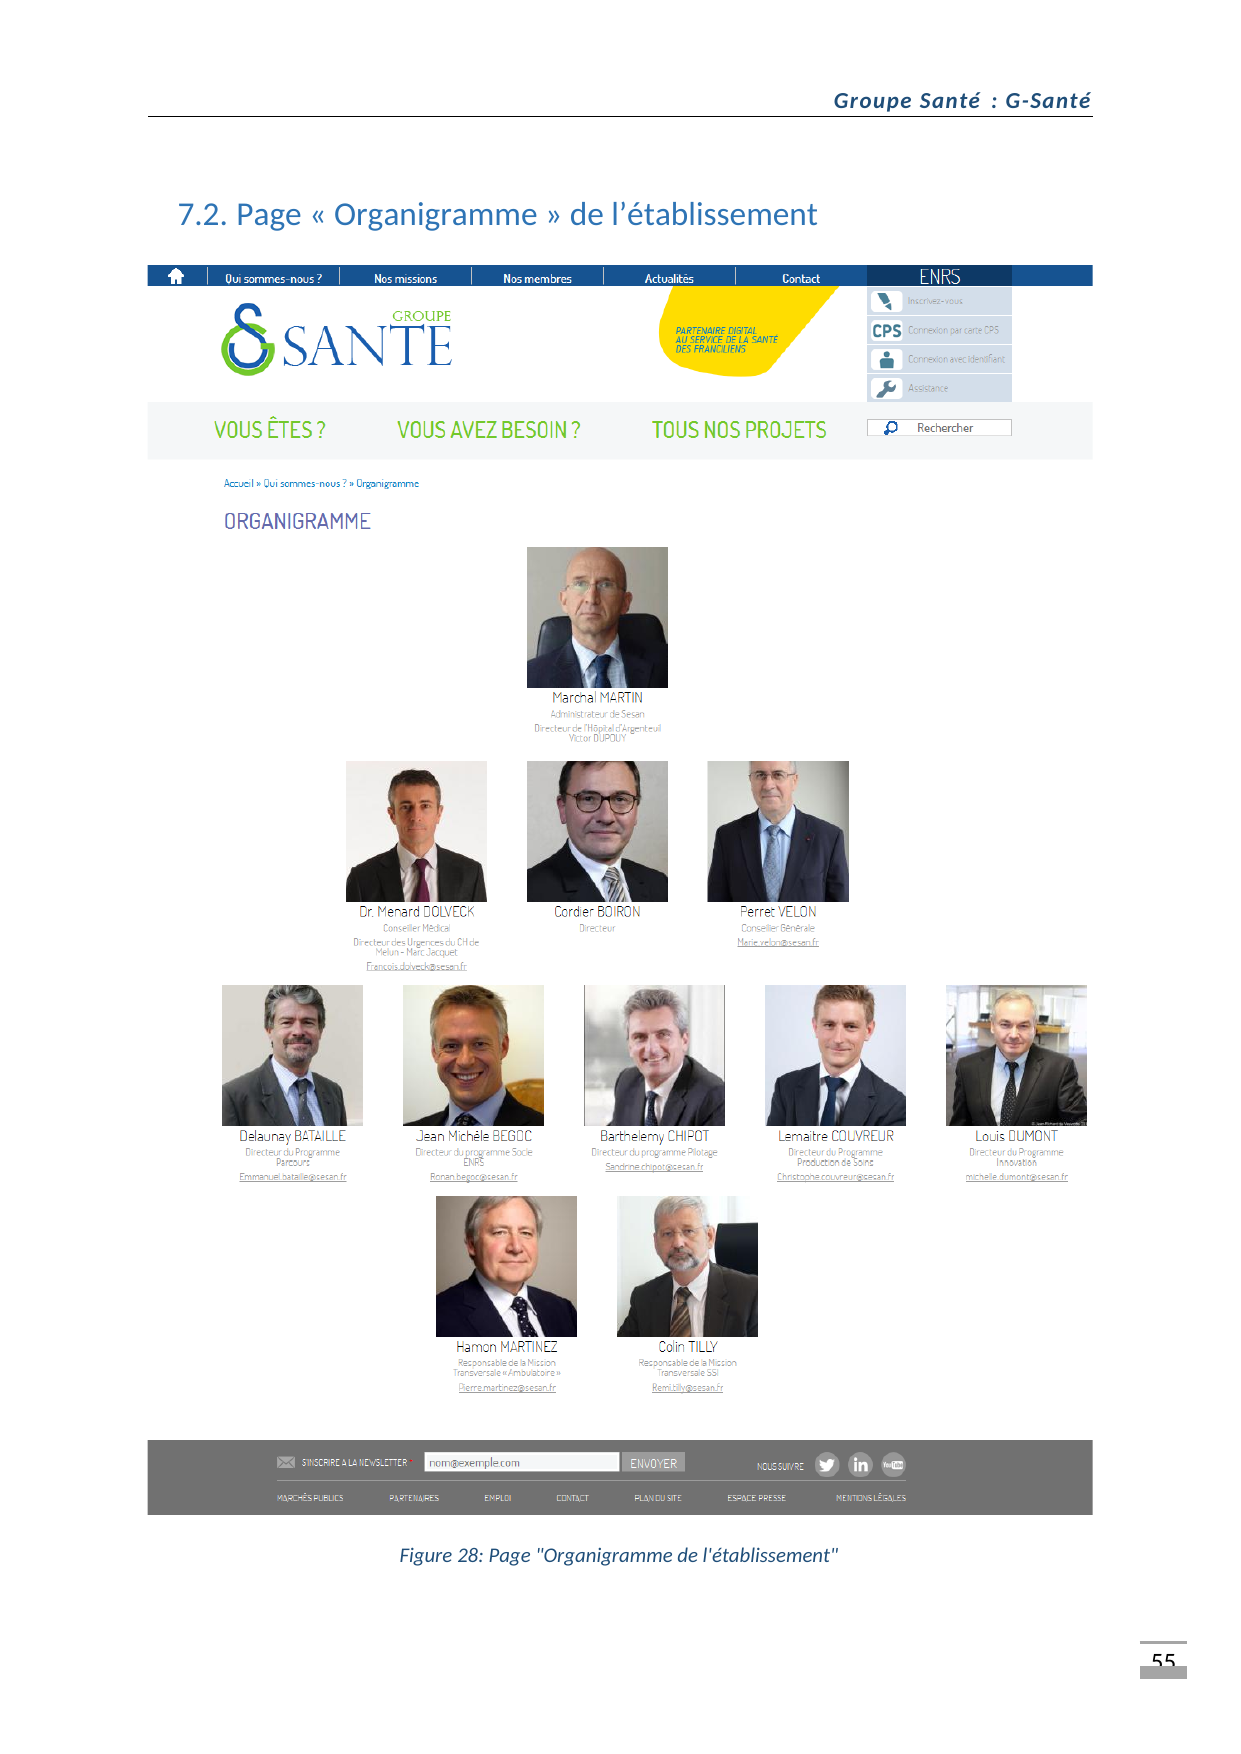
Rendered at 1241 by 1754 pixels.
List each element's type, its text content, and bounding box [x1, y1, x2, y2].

subtitle Page « Organigramme » de l’établissement [177, 193, 1093, 234]
picture [147, 265, 1093, 1515]
